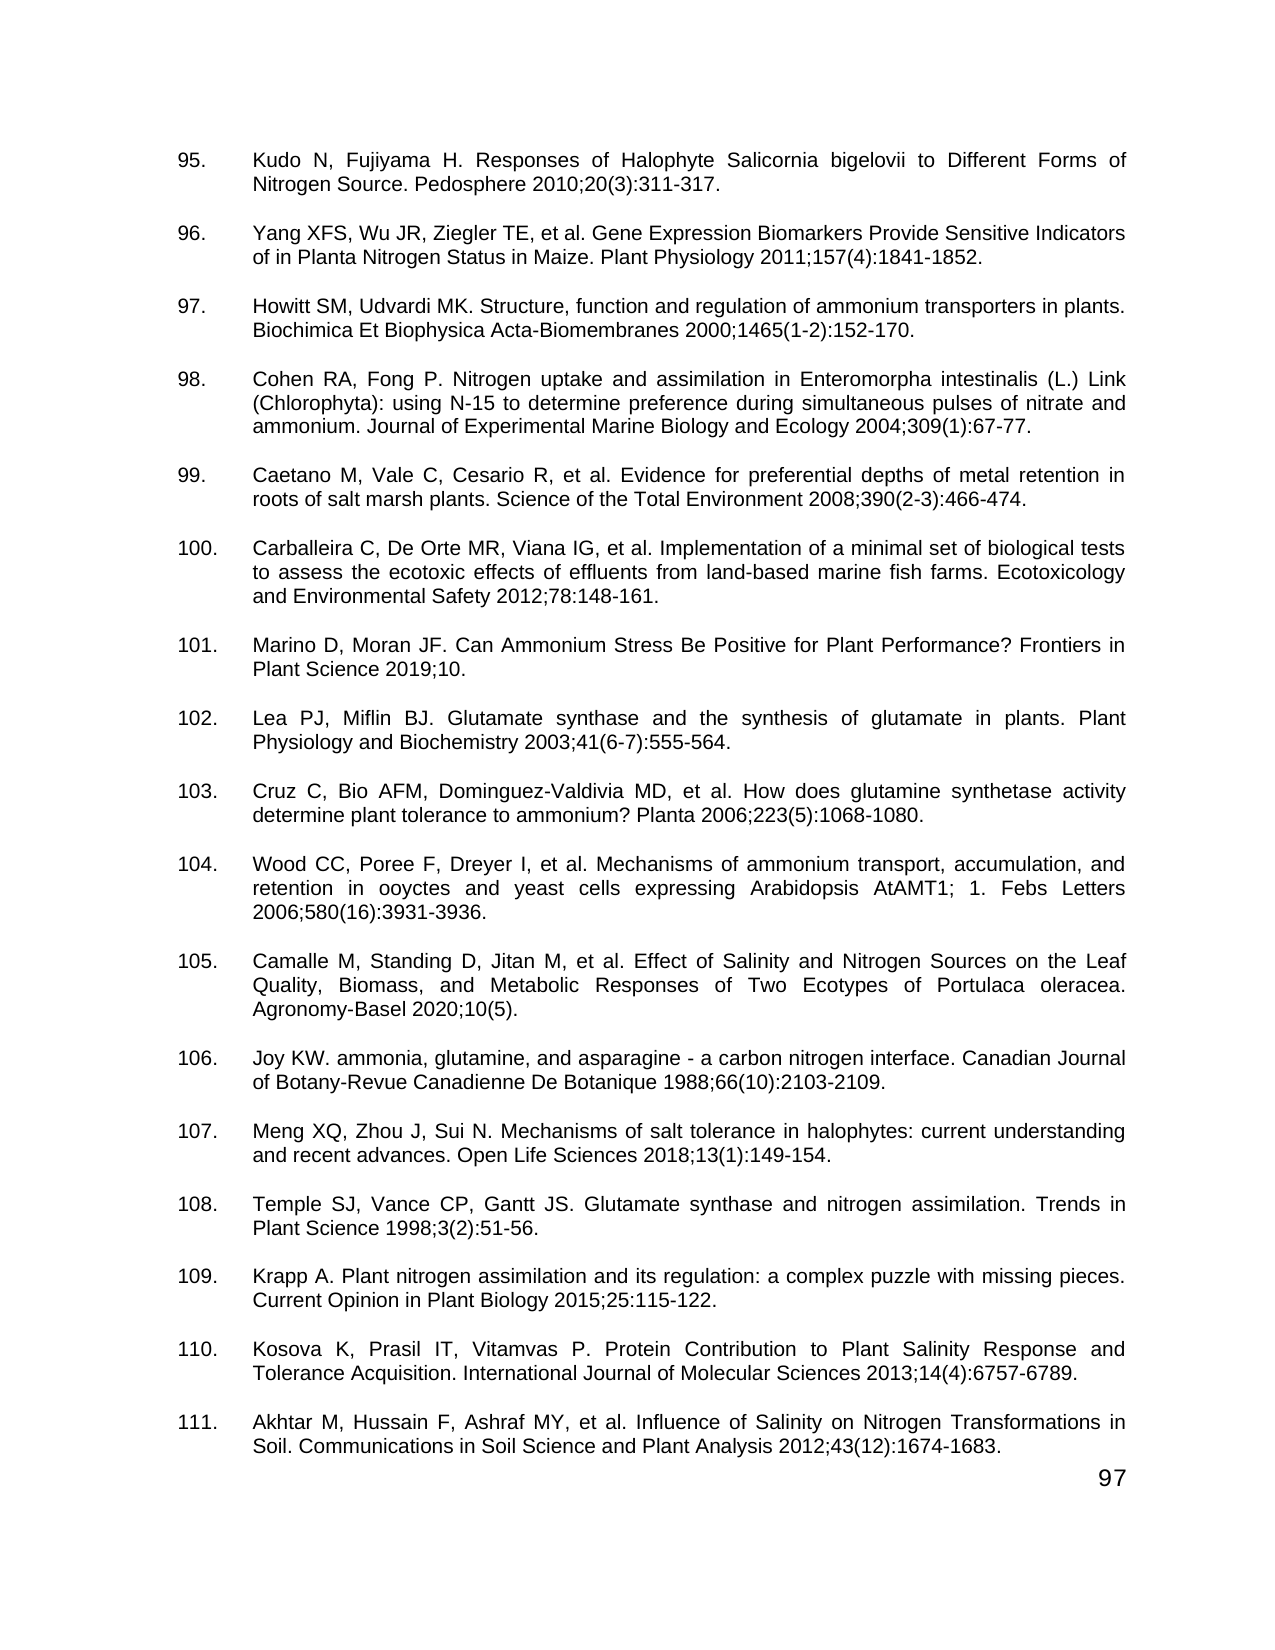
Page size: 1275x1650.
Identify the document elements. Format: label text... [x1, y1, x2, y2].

text 110. Kosova K, Prasil IT, Vitamvas P. Protein Contribution to Plant Salinity Response and Tolerance Acquisition. International Journal of Molecular Sciences 2013;14(4):6757-6789. [177, 1337, 1127, 1385]
text 102. Lea PJ, Miflin BJ. Glutamate synthase and the synthesis of glutamate in plants. Plant Physiology and Biochemistry 2003;41(6-7):555-564. [177, 706, 1127, 754]
text 97. Howitt SM, Udvardi MK. Structure, function and regulation of ammonium transporters in plants. Biochimica Et Biophysica Acta-Biomembranes 2000;1465(1-2):152-170. [177, 293, 1127, 341]
text 95. Kudo N, Fujiyama H. Responses of Halophyte Salicornia bigelovii to Different Forms of Nitrogen Source. Pedosphere 2010;20(3):311-317. [177, 148, 1127, 196]
text 96. Yang XFS, Wu JR, Ziegler TE, et al. Gene Expression Biomarkers Provide Sensitive Indicators of in Planta Nitrogen Status in Maize. Plant Physiology 2011;157(4):1841-1852. [177, 221, 1127, 268]
text 106. Joy KW. ammonia, glutamine, and asparagine - a carbon nitrogen interface. Canadian Journal of Botany-Revue Canadienne De Botanique 1988;66(10):2103-2109. [177, 1046, 1127, 1093]
text 105. Camalle M, Standing D, Jitan M, et al. Effect of Salinity and Nitrogen Sources on the Leaf Quality, Biomass, and Metabolic Responses of Two Ecotypes of Portulaca oleracea. Agronomy-Basel 2020;10(5). [177, 949, 1127, 1021]
text 103. Cruz C, Bio AFM, Dominguez-Valdivia MD, et al. How does glutamine synthetase activity determine plant tolerance to ammonium? Planta 2006;223(5):1068-1080. [177, 779, 1127, 827]
text 108. Temple SJ, Vance CP, Gantt JS. Glutamate synthase and nitrogen assimilation. Trends in Plant Science 1998;3(2):51-56. [177, 1191, 1127, 1239]
text 107. Meng XQ, Zhou J, Sui N. Mechanisms of salt tolerance in halophytes: current understanding and recent advances. Open Life Sciences 2018;13(1):149-154. [177, 1118, 1127, 1166]
text 111. Akhtar M, Hussain F, Ashraf MY, et al. Influence of Salinity on Nitrogen Transformations in Soil. Communications in Soil Science and Plant Analysis 2012;43(12):1674-1683. [177, 1410, 1127, 1458]
text 104. Wood CC, Poree F, Dreyer I, et al. Mechanisms of ammonium transport, accumulation, and retention in ooyctes and yeast cells expressing Arabidopsis AtAMT1; 1. Febs Letters 2006;580(16):3931-3936. [177, 852, 1127, 924]
text 109. Krapp A. Plant nitrogen assimilation and its regulation: a complex puzzle with missing pieces. Current Opinion in Plant Biology 2015;25:115-122. [177, 1264, 1127, 1312]
text 99. Caetano M, Vale C, Cesario R, et al. Evidence for preferential depths of metal retention in roots of salt marsh plants. Science of the Total Environment 2008;390(2-3):466-474. [177, 463, 1127, 511]
text 100. Carballeira C, De Orte MR, Viana IG, et al. Implementation of a minimal set of biological tests to assess the ecotoxic effects of effluents from land-based marine fish farms. Ecotoxicology and Environmental Safety 2012;78:148-161. [177, 536, 1127, 608]
text 101. Marino D, Moran JF. Can Ammonium Stress Be Positive for Plant Performance? Frontiers in Plant Science 2019;10. [177, 633, 1127, 681]
text 98. Cohen RA, Fong P. Nitrogen uptake and assimilation in Enteromorpha intestinalis (L.) Link (Chlorophyta): using N-15 to determine preference during simultaneous pulses of nitrate and ammonium. Journal of Experimental Marine Biology and Ecology 2004;309(1):67-77. [177, 366, 1127, 438]
